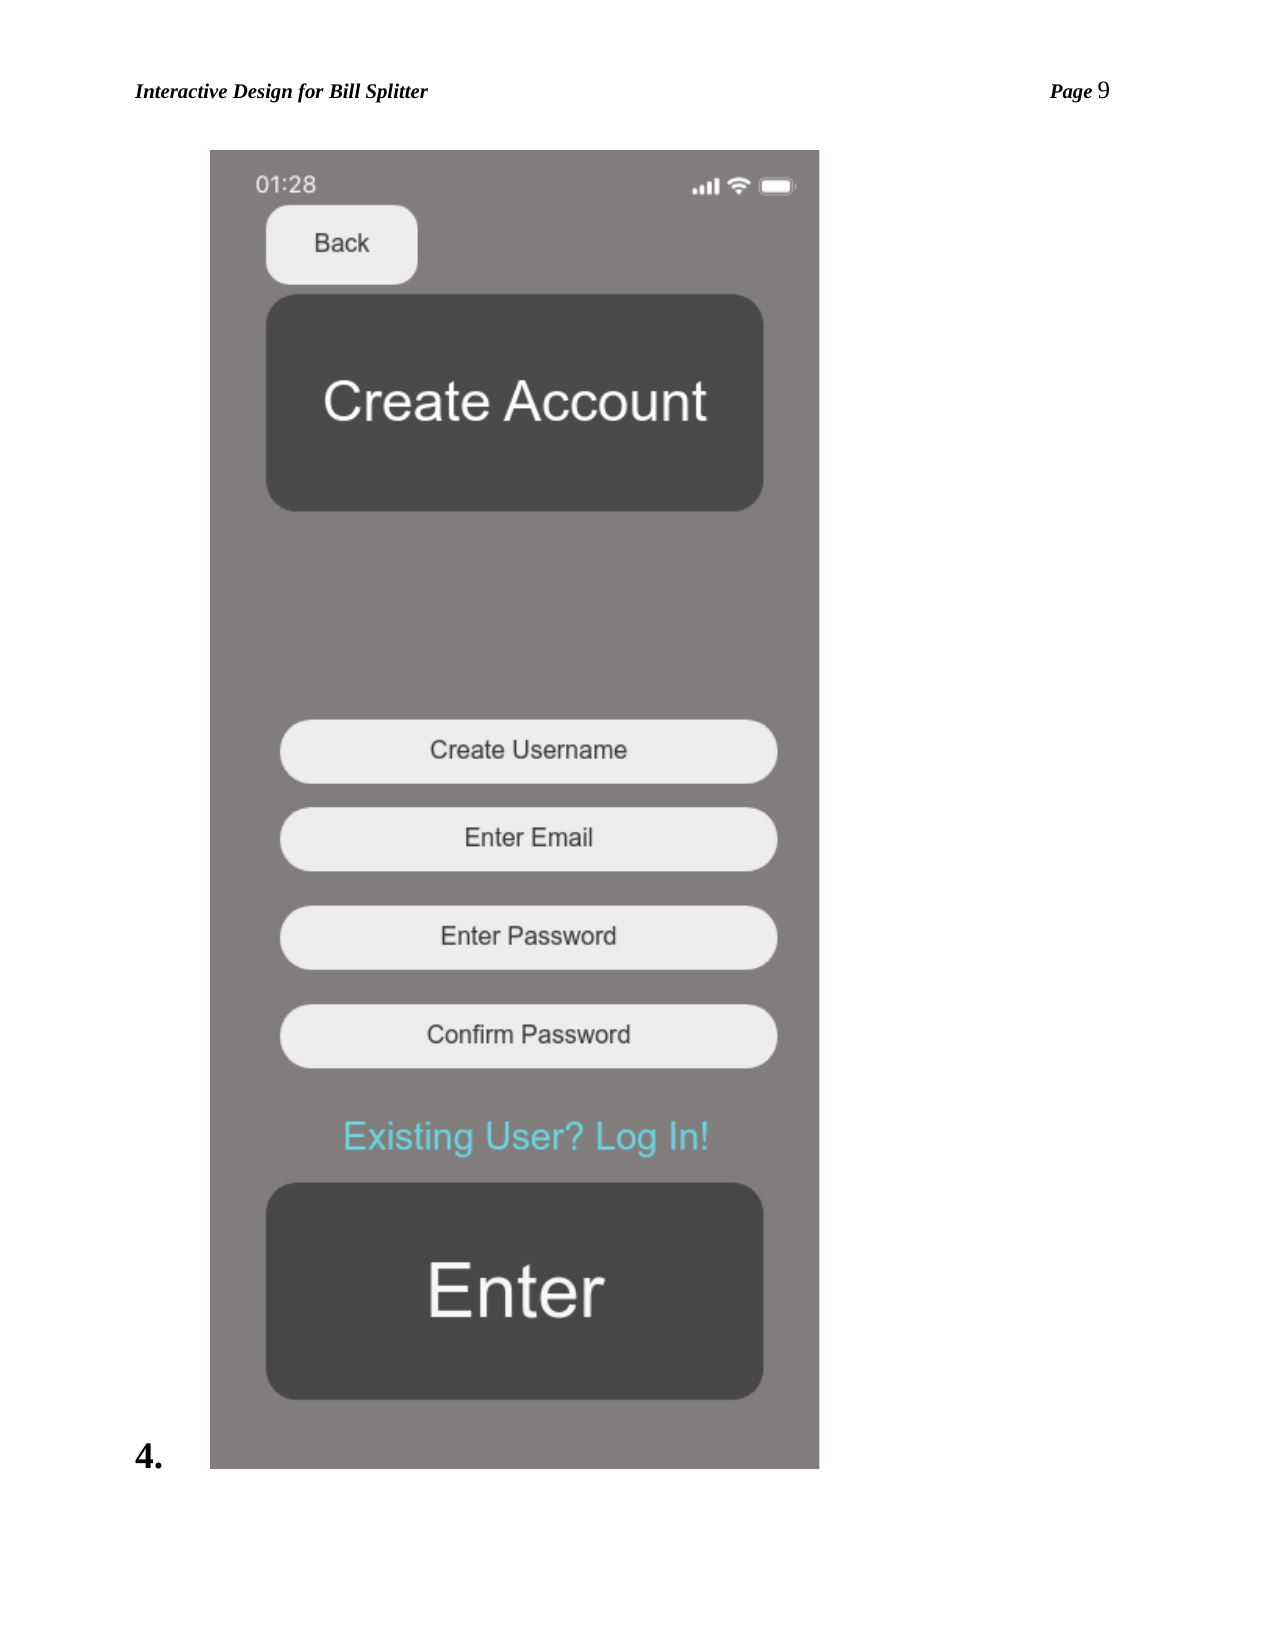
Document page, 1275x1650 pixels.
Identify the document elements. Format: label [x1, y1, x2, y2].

picture [210, 150, 820, 1469]
